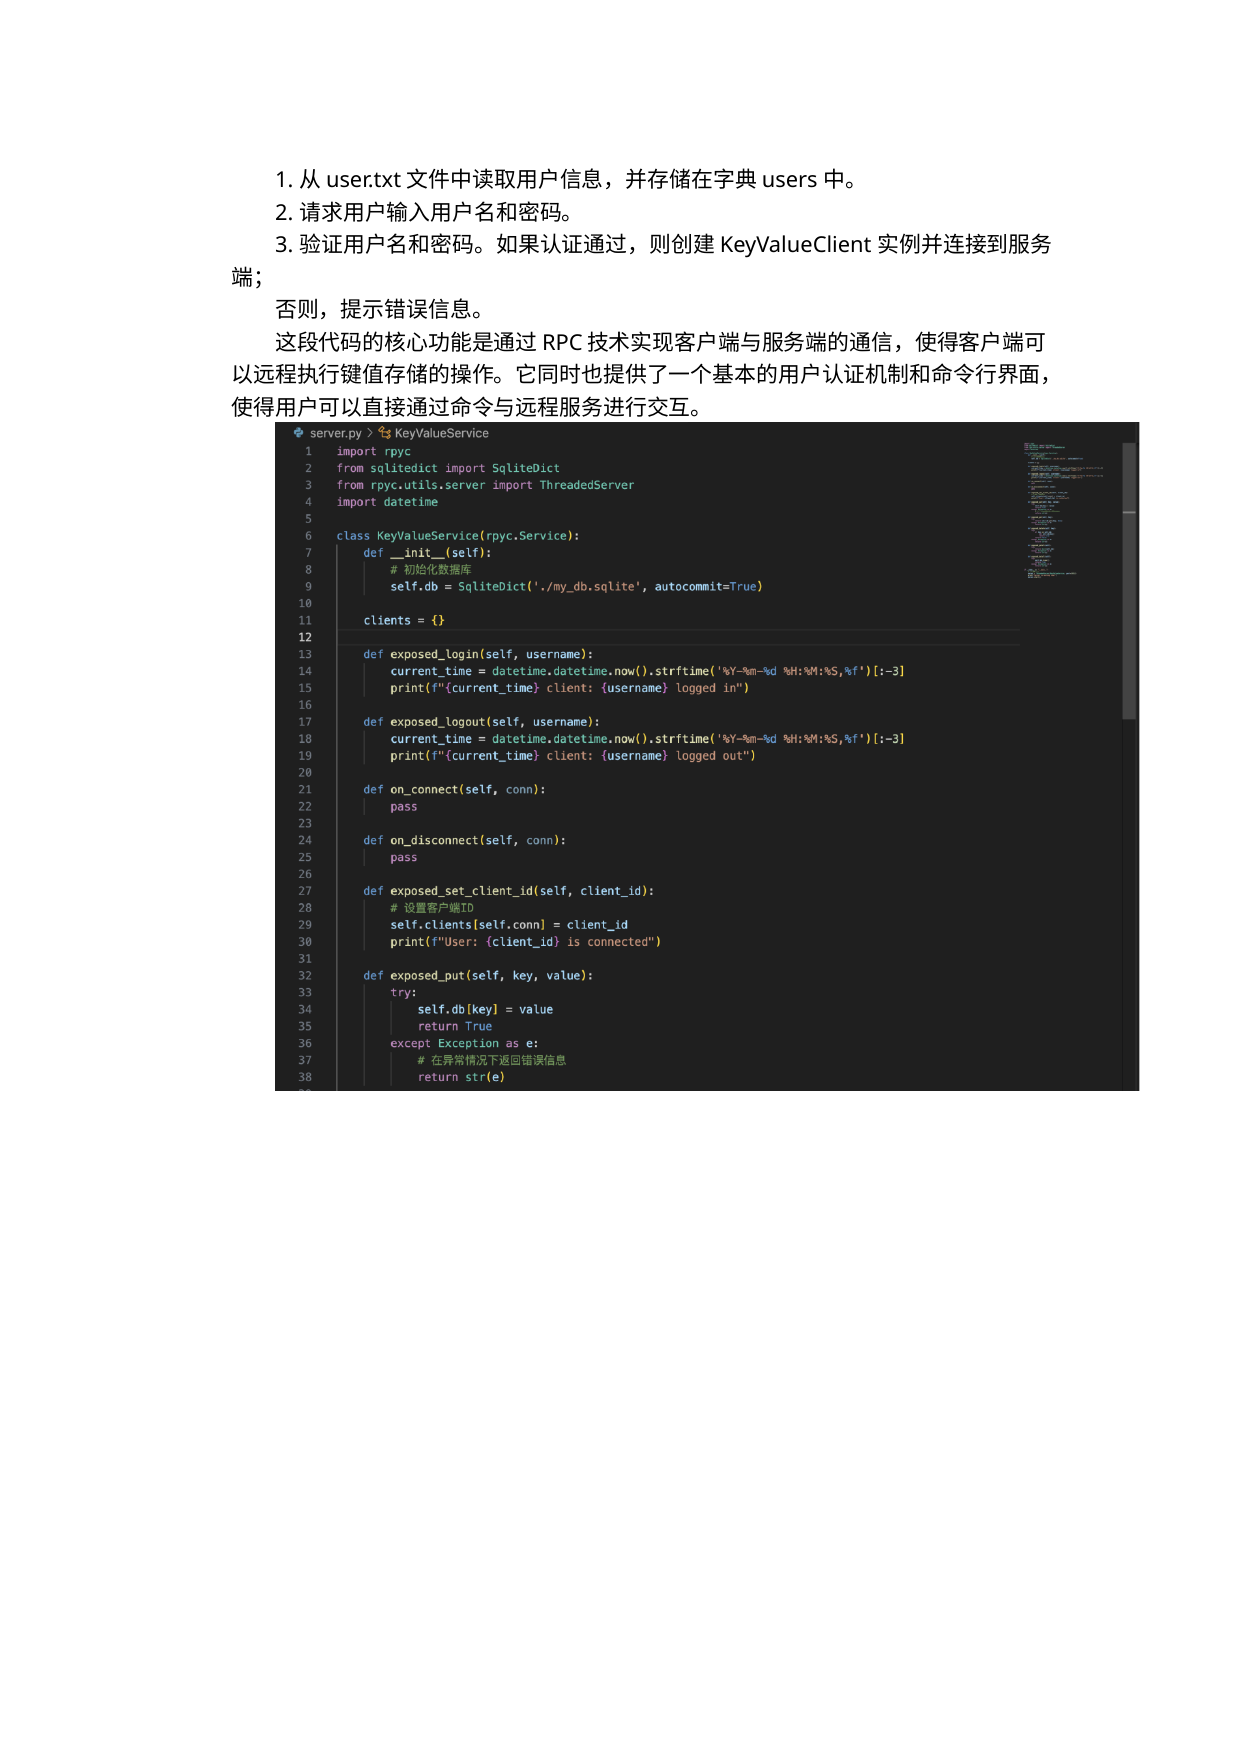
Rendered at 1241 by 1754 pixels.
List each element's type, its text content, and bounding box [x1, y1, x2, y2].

text 3. 验证⽤户名和密码。如果认证通过，则创建 KeyValueClient 实例并连接到服务端； [231, 227, 1053, 292]
text 否则，提示错误信息。 [231, 292, 1053, 324]
picture [275, 422, 1140, 1091]
text 2. 请求⽤户输⼊⽤户名和密码。 [231, 194, 1053, 227]
text 这段代码的核⼼功能是通过RPC技术实现客户端与服务端的通信，使得客户端可以远程执⾏键值存储的操作。它同时也提供了⼀个基本的⽤户认证机制和命令⾏界⾯，使得⽤户可以直接通过命令与远程服务进⾏交互。 [231, 324, 1053, 422]
text 1. 从 user.txt ⽂件中读取⽤户信息，并存储在字典 users 中。 [231, 162, 1053, 194]
